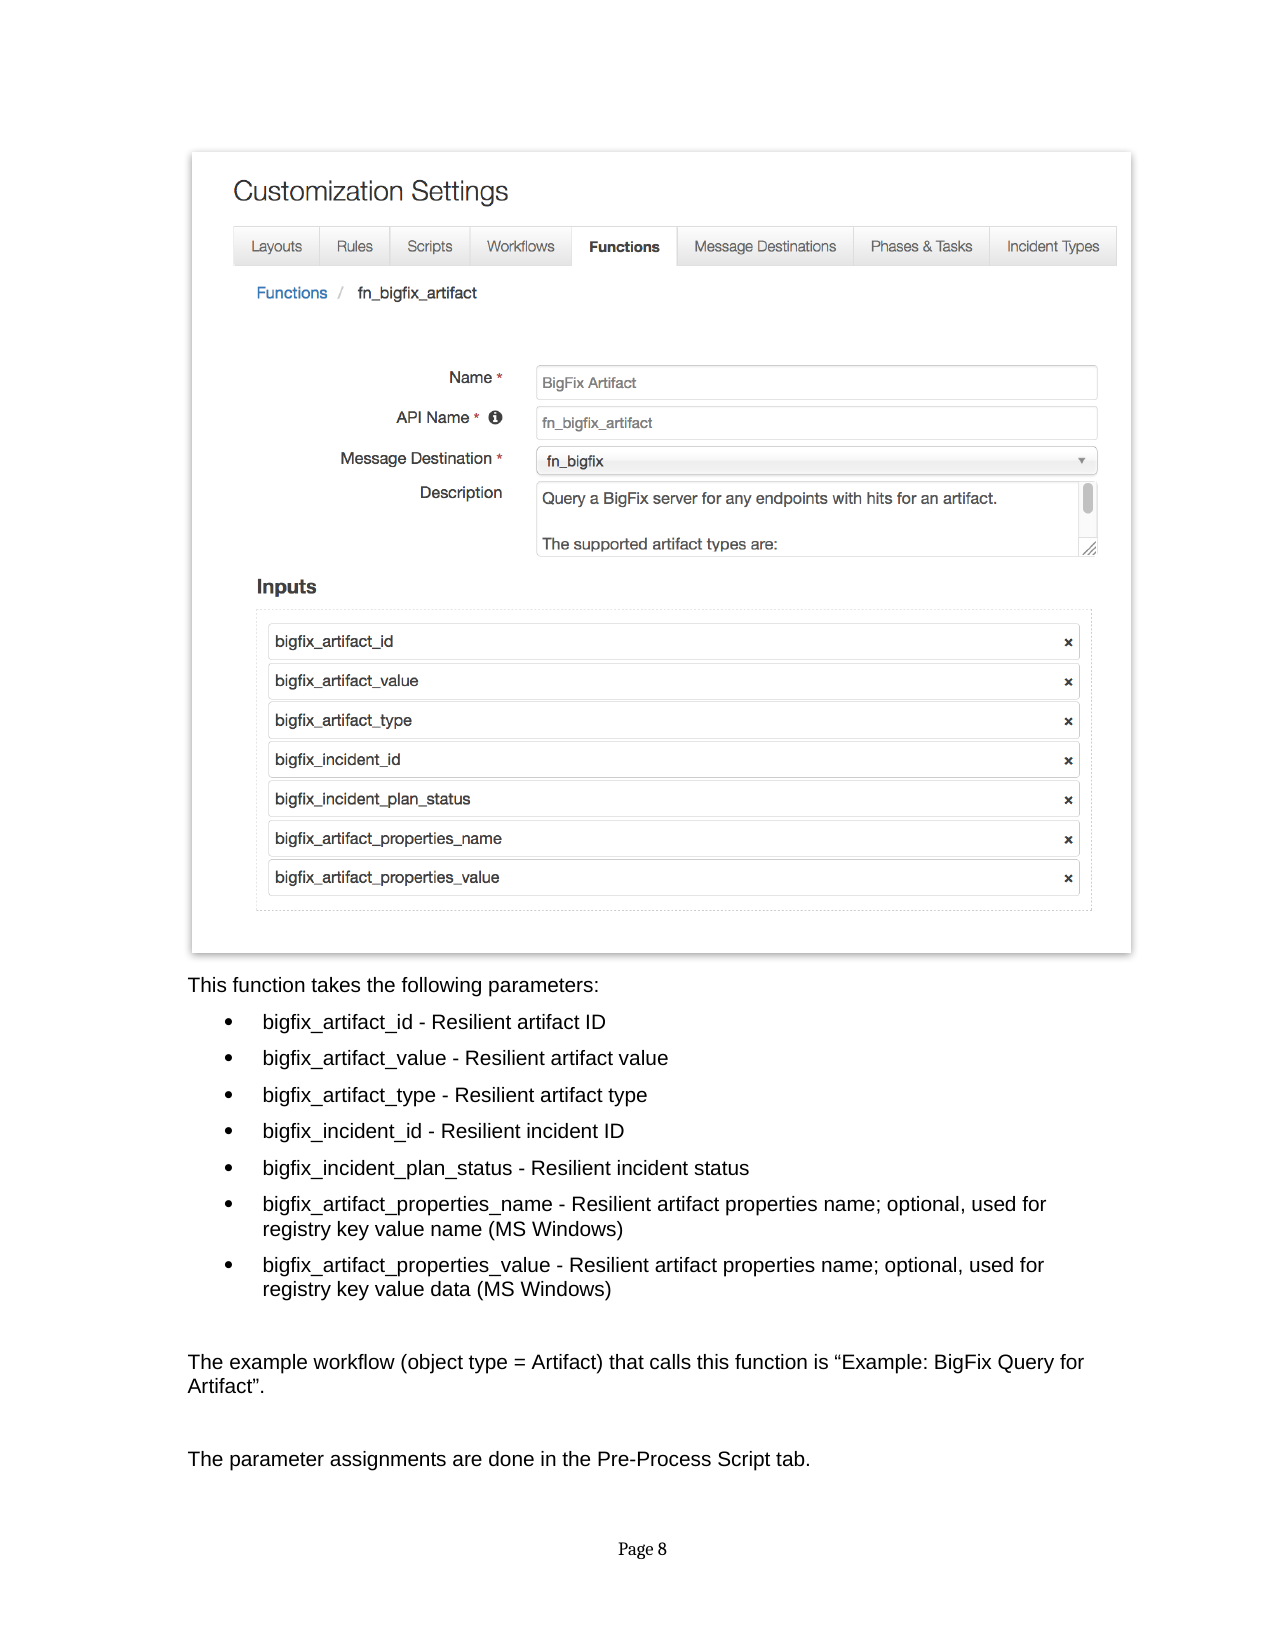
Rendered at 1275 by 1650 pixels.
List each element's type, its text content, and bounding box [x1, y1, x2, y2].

list bigfix_incident_plan_status - Resilient incident status [225, 1156, 1087, 1180]
text The parameter assignments are done in the Pre-Process Script tab. [187, 1447, 1087, 1471]
picture [206, 167, 1117, 939]
text This function takes the following parameters: [187, 973, 1087, 997]
list bigfix_artifact_type - Resilient artifact type [225, 1083, 1087, 1107]
list bigfix_artifact_properties_value - Resilient artifact properties name; optional, used for registry key value data (MS Windows) [225, 1253, 1087, 1301]
list bigfix_artifact_id - Resilient artifact ID [225, 1009, 1087, 1033]
text The example workflow (object type = Artifact) that calls this function is “Example: BigFix Query for Artifact”. [187, 1350, 1087, 1398]
list bigfix_artifact_value - Resilient artifact value [225, 1046, 1087, 1070]
list bigfix_artifact_properties_name - Resilient artifact properties name; optional, used for registry key value name (MS Windows) [225, 1192, 1087, 1240]
list bigfix_incident_id - Resilient incident ID [225, 1119, 1087, 1143]
